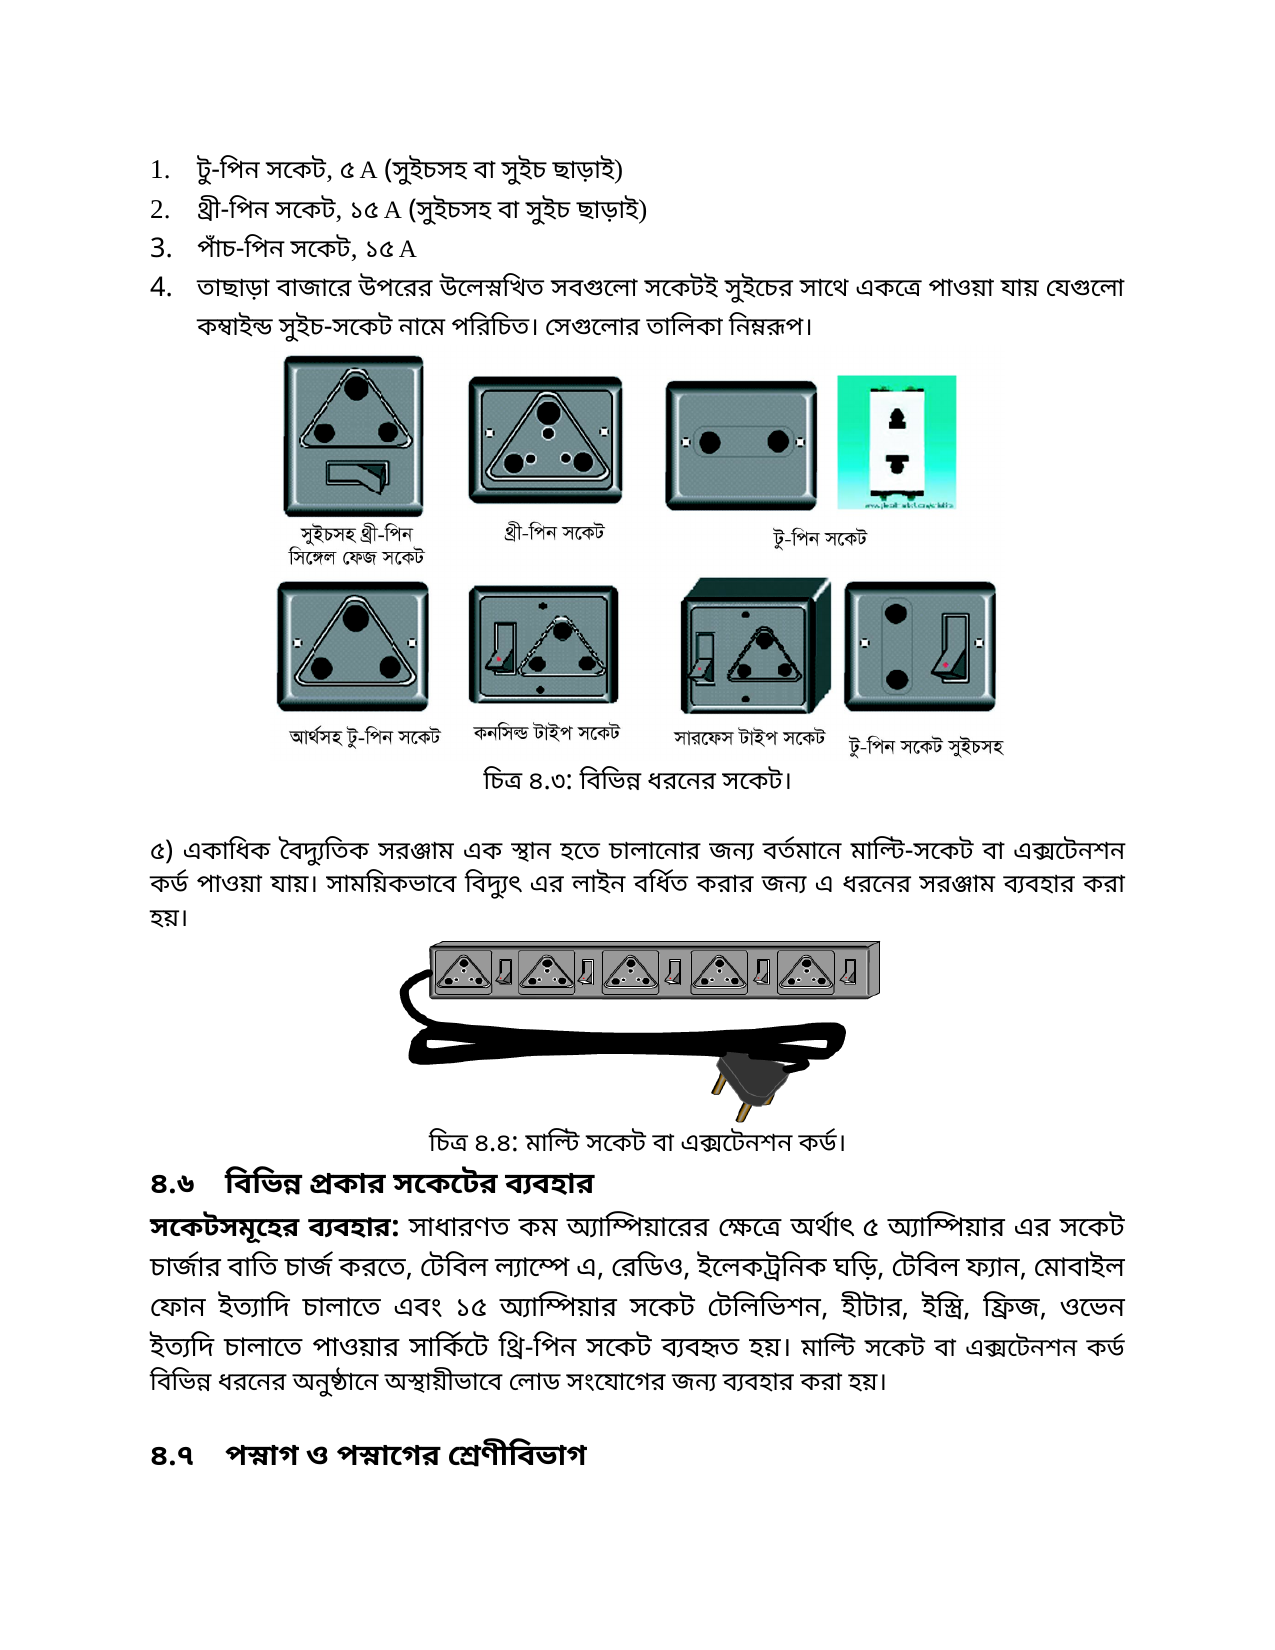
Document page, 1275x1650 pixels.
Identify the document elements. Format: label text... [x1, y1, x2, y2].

picture [390, 936, 885, 1123]
text চিত্র ৪.৩: বিভিন্ন ধরনের সকেট। [150, 760, 1125, 799]
list থ্রী-পিন সকেট, ১৫A (সুইচসহ বা সুইচ ছাড়াই) [150, 189, 1125, 228]
picture [269, 345, 1006, 761]
list তাছাড়া বাজারে উপরের উলেস্নখিত সবগুলো সকেটই সুইচের সাথে একত্রে পাওয়া যায় যেগুলো কম্বাইন্ড সুইচ-সকেট নামে পরিচিত। সেগুলোর তালিকা নিম্নরূপ। [150, 267, 1125, 346]
text ৪.৭ পস্নাগ ও পস্নাগের শ্রেণীবিভাগ [150, 1434, 1125, 1477]
text ৫) একাধিক বৈদ্যুতিক সরঞ্জাম এক স্থান হতে চালানোর জন্য বর্তমানে মাল্টি-সকেট বা এক্সটেনশন কর্ড পাওয়া যায়। সাময়িকভাবে বিদ্যুৎ এর লাইন বর্ধিত করার জন্য এ ধরনের সরঞ্জাম ব্যবহার করা হয়। [150, 831, 1125, 936]
list পাঁচ-পিন সকেট, ১৫A [150, 228, 1125, 267]
list টু-পিন সকেট, ৫A (সুইচসহ বা সুইচ ছাড়াই) [150, 150, 1125, 189]
text চিত্র ৪.৪: মাল্টি সকেট বা এক্সটেনশন কর্ড। [150, 1123, 1125, 1162]
text ৪.৬ বিভিন্ন প্রকার সকেটের ব্যবহার [150, 1162, 1125, 1205]
text সকেটসমূহের ব্যবহার: সাধারণত কম অ্যাম্পিয়ারের ক্ষেত্রে অর্থাৎ ৫ অ্যাম্পিয়ার এর সকেট চার্জার বাতি চার্জ করতে, টেবিল ল্যাম্পে এ, রেডিও, ইলেকট্রনিক ঘড়ি, টেবিল ফ্যান, মোবাইল ফোন ইত্যাদি চালাতে এবং ১৫ অ্যাম্পিয়ার সকেট টেলিভিশন, হীটার, ইস্ত্রি, ফ্রিজ, ওভেন ইত্যদি চালাতে পাওয়ার সার্কিটে থ্রি-পিন সকেট ব্যবহৃত হয়। মাল্টি সকেট বা এক্সটেনশন কর্ড বিভিন্ন ধরনের অনুষ্ঠানে অস্থায়ীভাবে লোড সংযোগের জন্য ব্যবহার করা হয়। [150, 1205, 1125, 1400]
